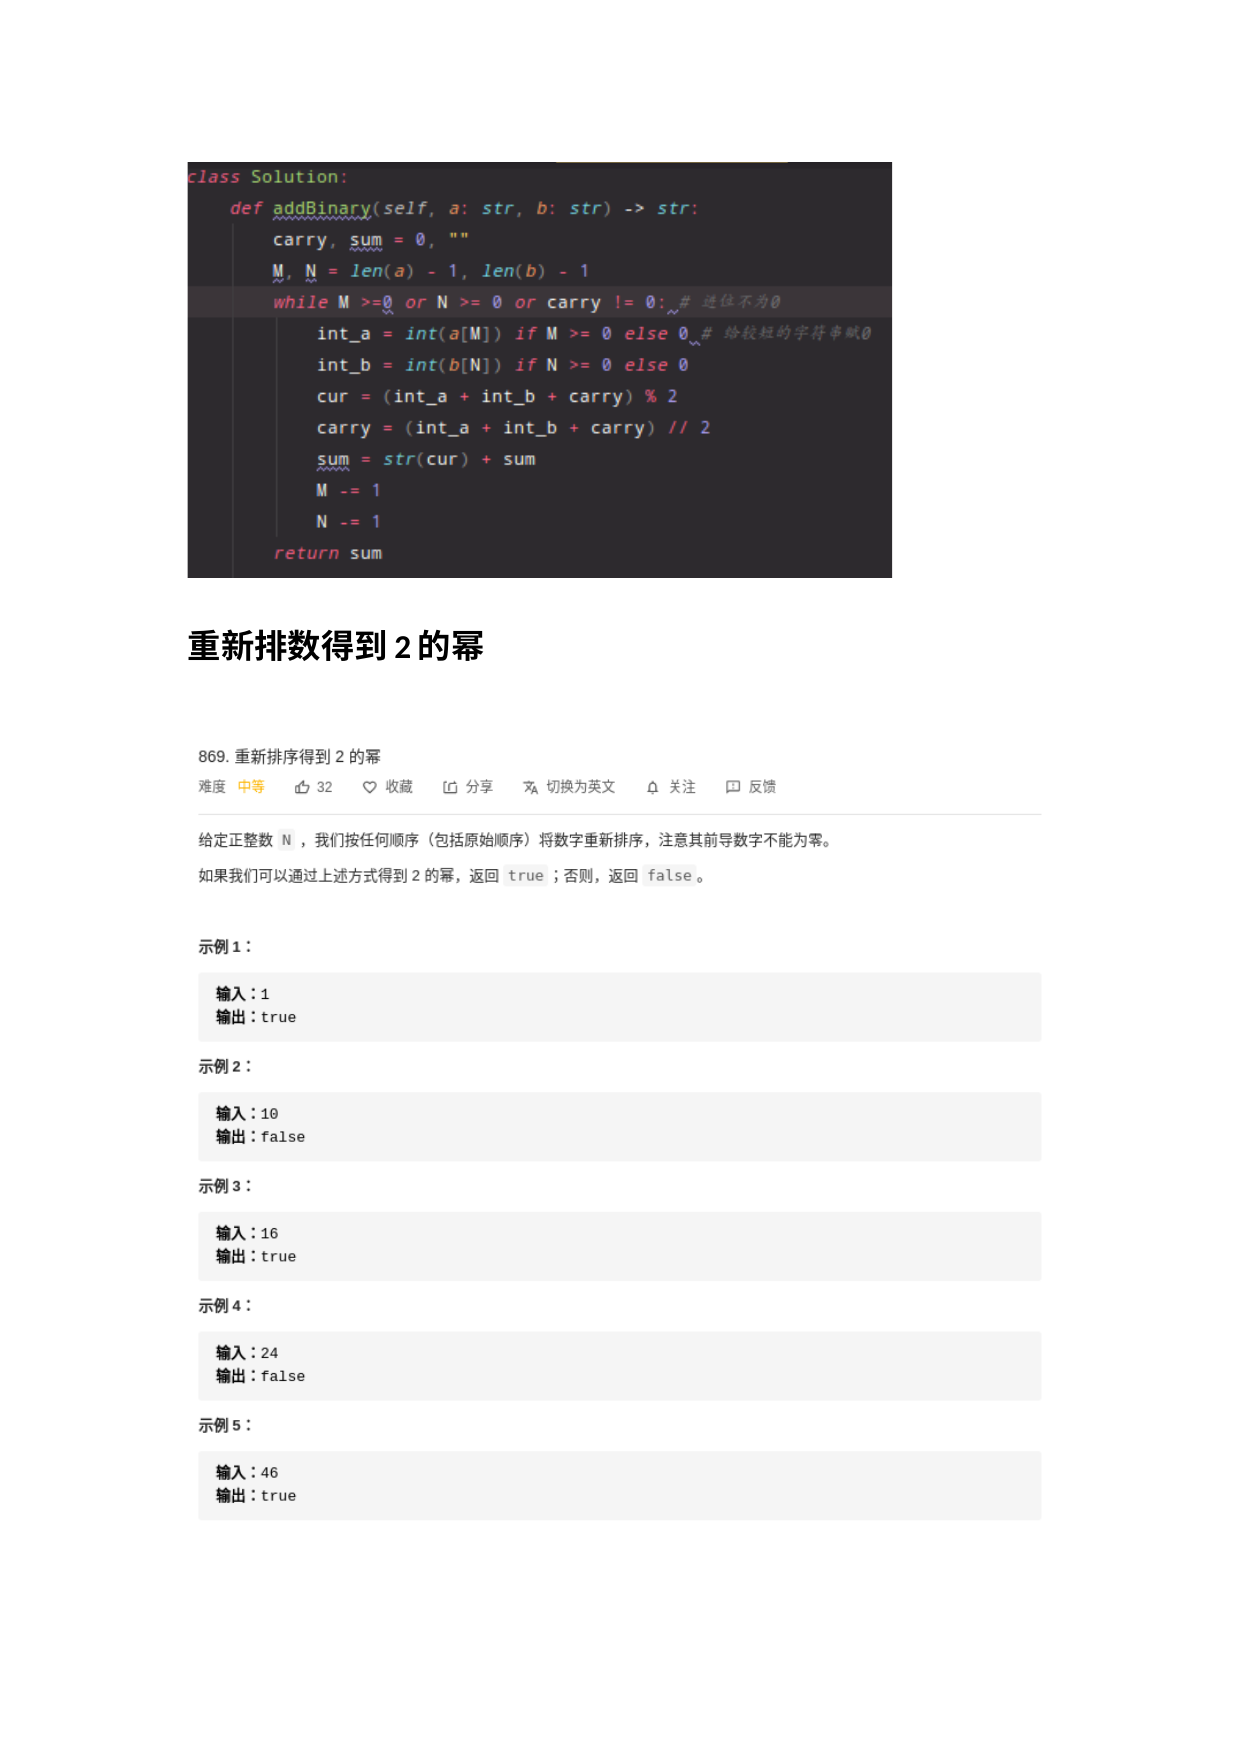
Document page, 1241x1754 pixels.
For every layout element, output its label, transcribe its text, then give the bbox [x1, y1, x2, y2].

picture [187, 162, 893, 578]
subtitle 重新排数得到2的幂 [187, 612, 1053, 677]
picture [187, 738, 1053, 1541]
